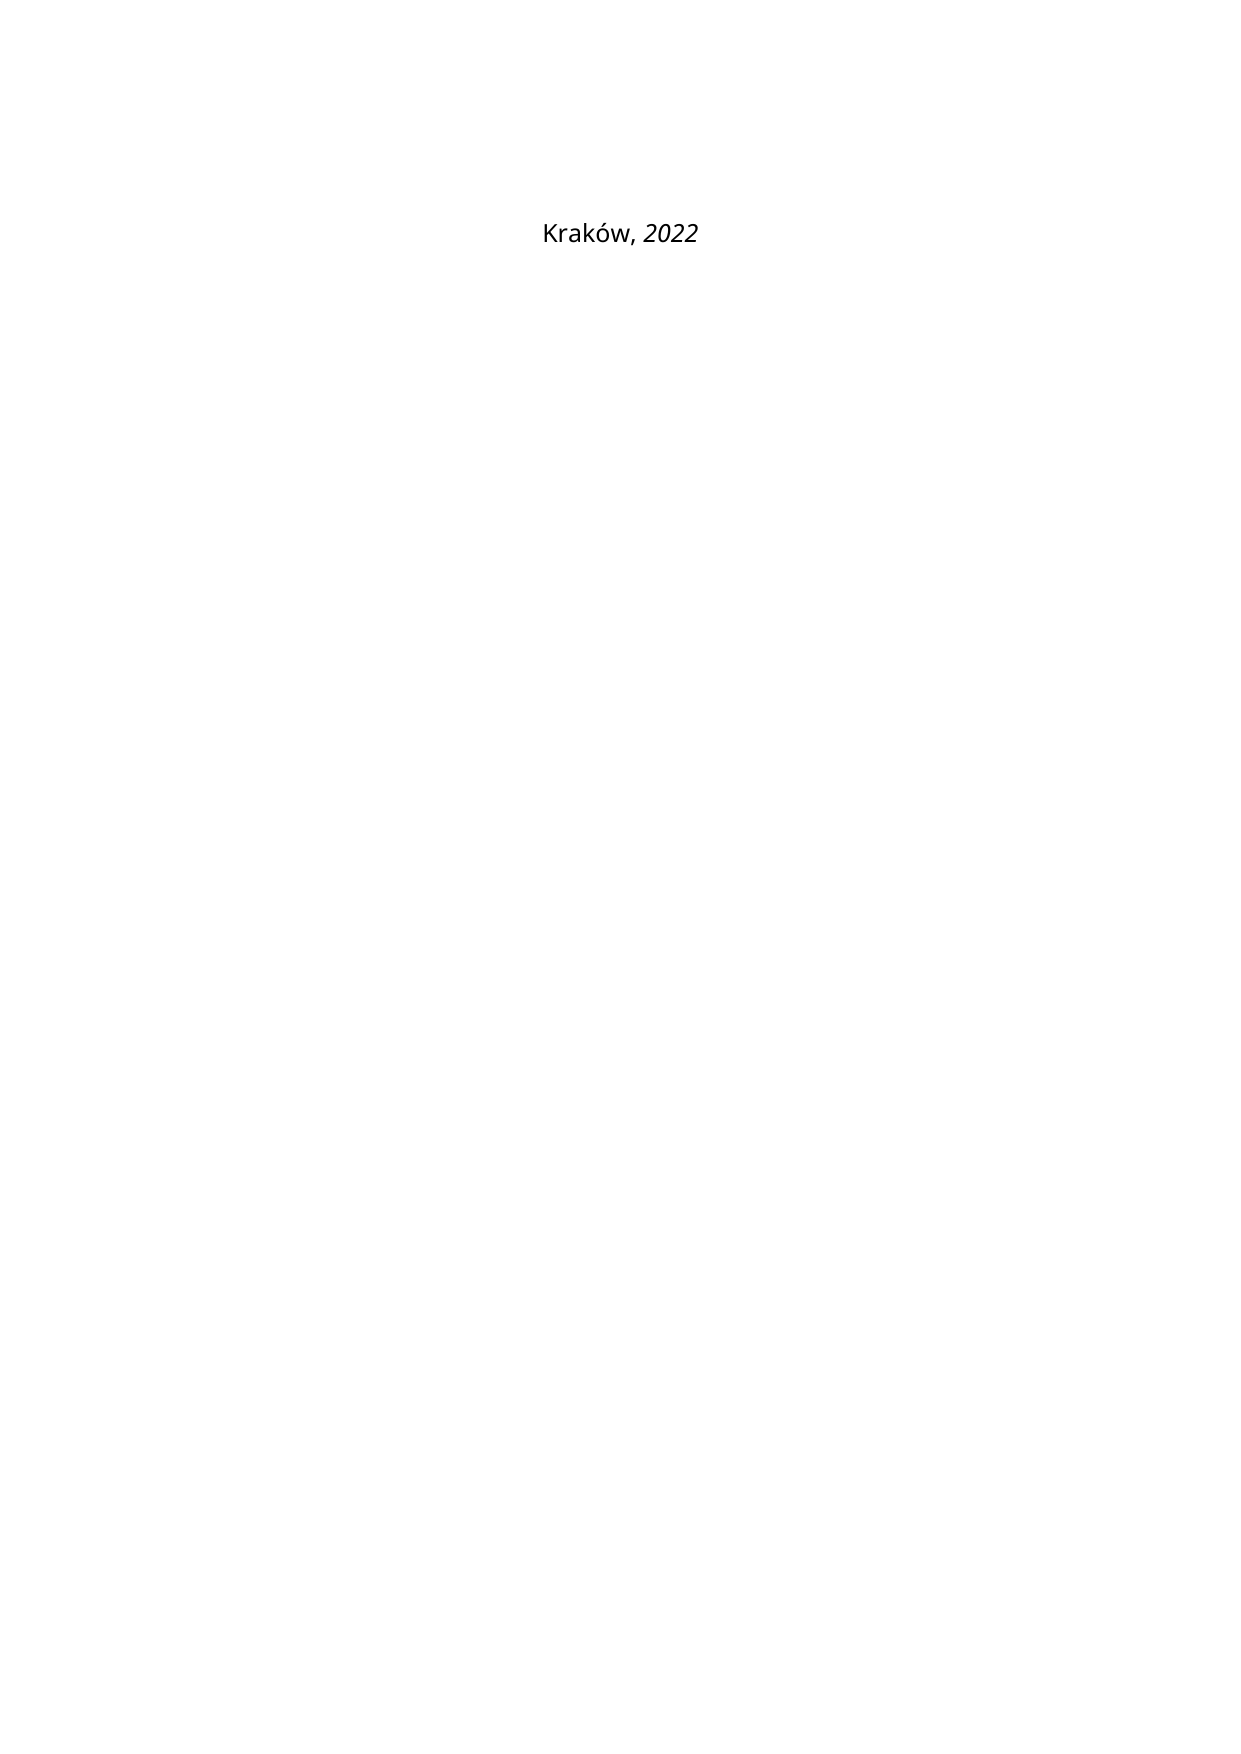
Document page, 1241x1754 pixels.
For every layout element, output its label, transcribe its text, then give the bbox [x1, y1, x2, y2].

text Kraków, 2022 [148, 216, 1093, 250]
